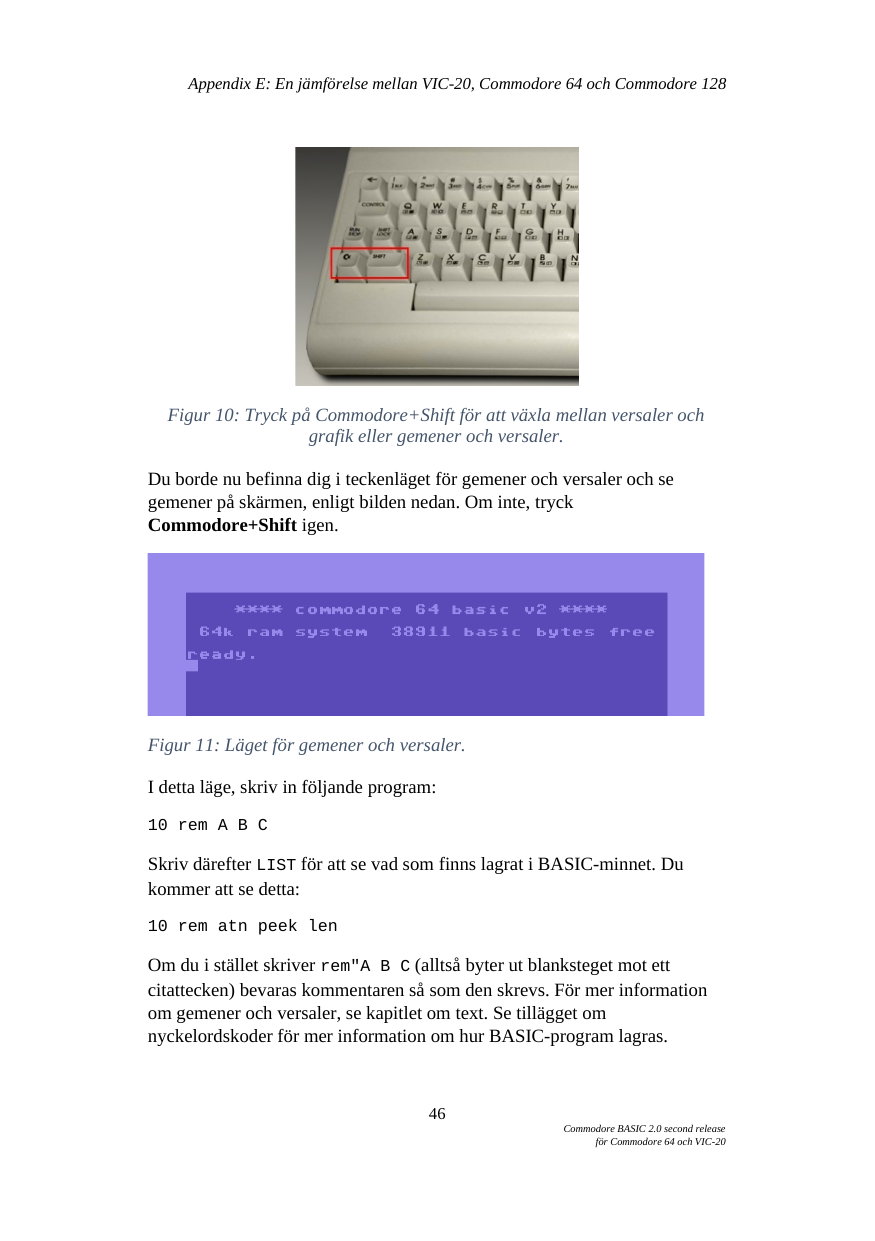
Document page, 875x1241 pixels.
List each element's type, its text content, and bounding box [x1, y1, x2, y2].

text I detta läge, skriv in följande program: [148, 776, 726, 798]
text 10 rem atn peek len [148, 917, 726, 936]
text Figur 10: Tryck på Commodore+Shift för att växla mellan versaler och grafik eller gemener och versaler. [148, 403, 726, 447]
text Skriv därefter LIST för att se vad som finns lagrat i BASIC-minnet. Du kommer att se detta: [148, 853, 726, 899]
text Figur 11: Läget för gemener och versaler. [148, 734, 726, 756]
picture [295, 147, 579, 386]
picture [147, 553, 705, 716]
text Du borde nu befinna dig i teckenläget för gemener och versaler och se gemener på skärmen, enligt bilden nedan. Om inte, tryck Commodore+Shift igen. [148, 467, 726, 536]
text 10 rem A B C [148, 816, 726, 835]
text Om du i stället skriver rem"A B C (alltså byter ut blanksteget mot ett citattecken) bevaras kommentaren så som den skrevs. För mer information om gemener och versaler, se kapitlet om text. Se tillägget om nyckelordskoder för mer information om hur BASIC-program lagras. [148, 954, 726, 1046]
